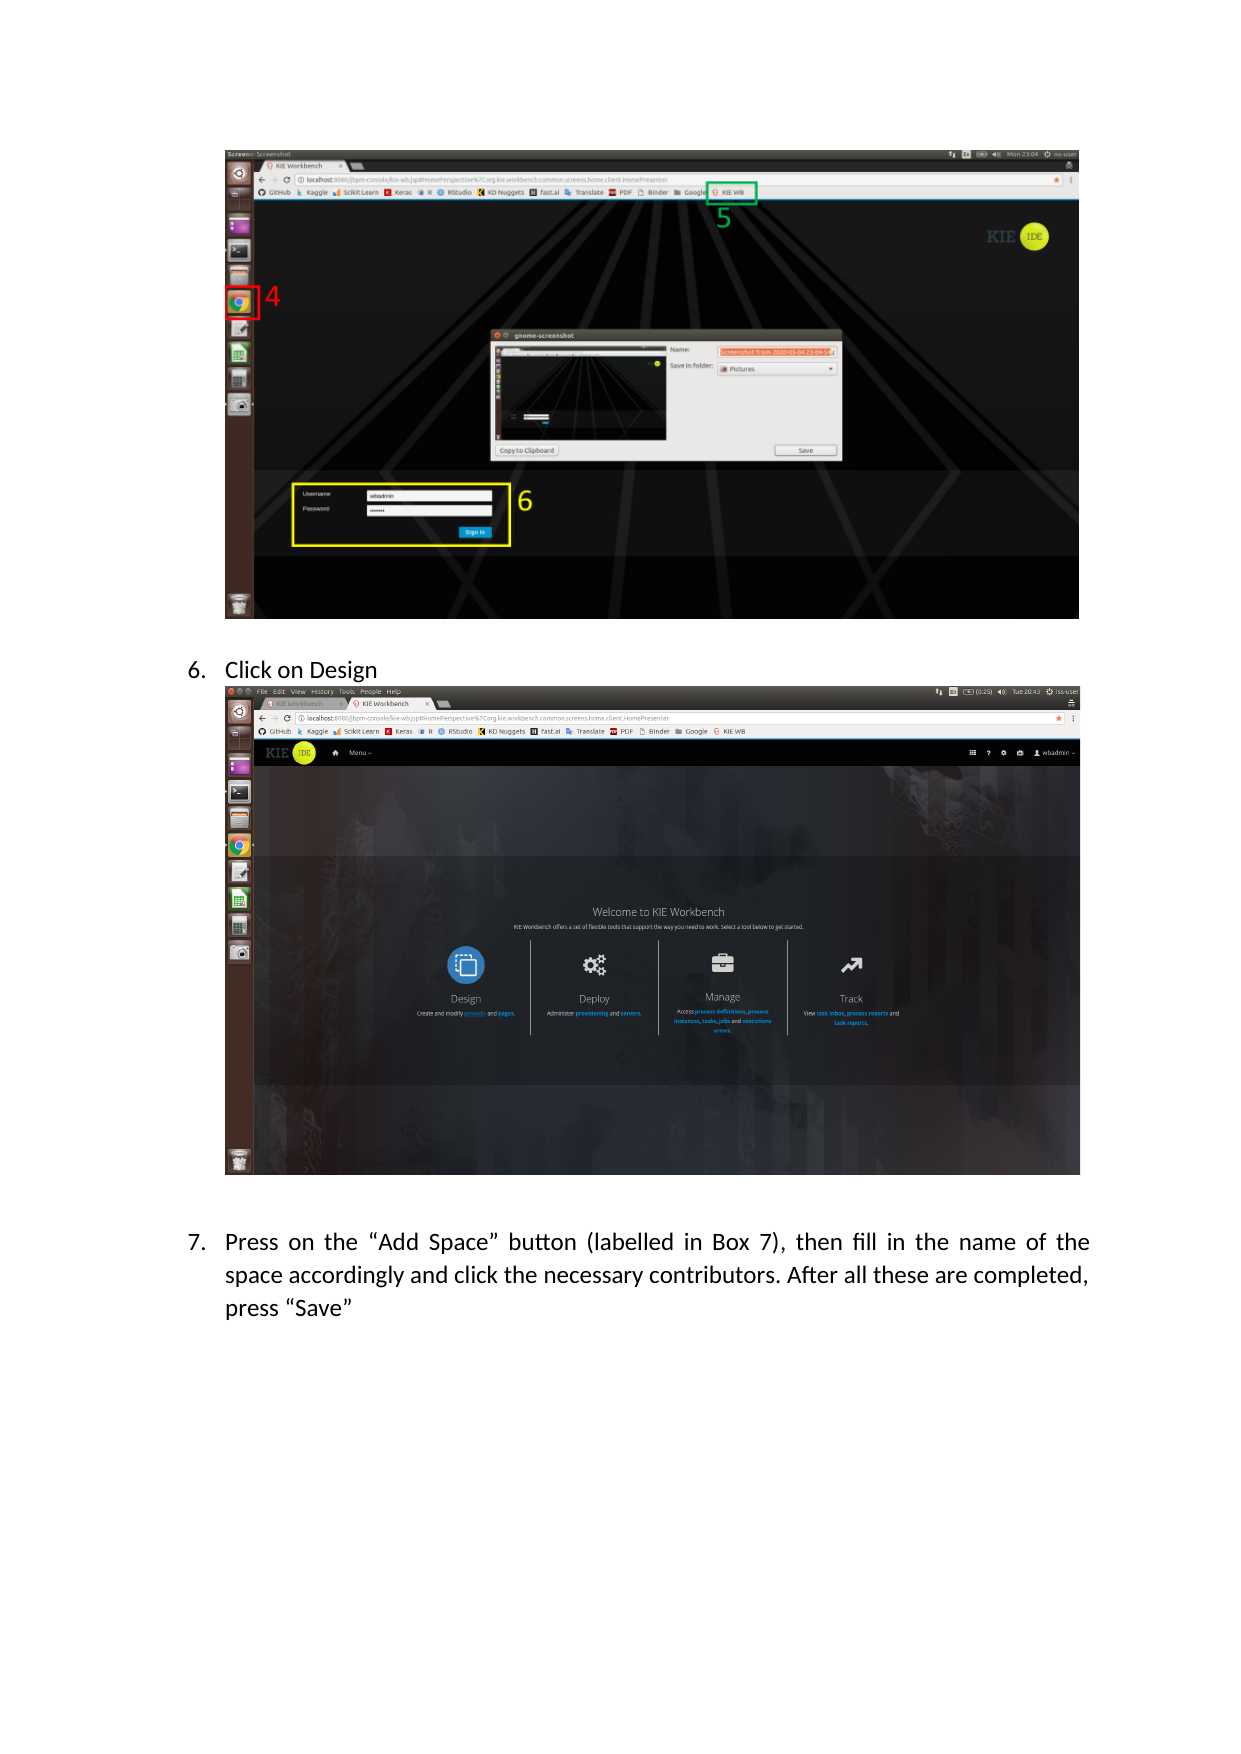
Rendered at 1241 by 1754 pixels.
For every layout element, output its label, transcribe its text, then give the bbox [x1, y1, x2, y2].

picture [225, 150, 1079, 619]
list Click on Design [187, 654, 1090, 684]
list Press on the “Add Space” button (labelled in Box 7), then fill in the name of the space accordingly and click the necessary contributors. After all these are completed, press “Save” [187, 1226, 1090, 1323]
picture [225, 686, 1080, 1175]
